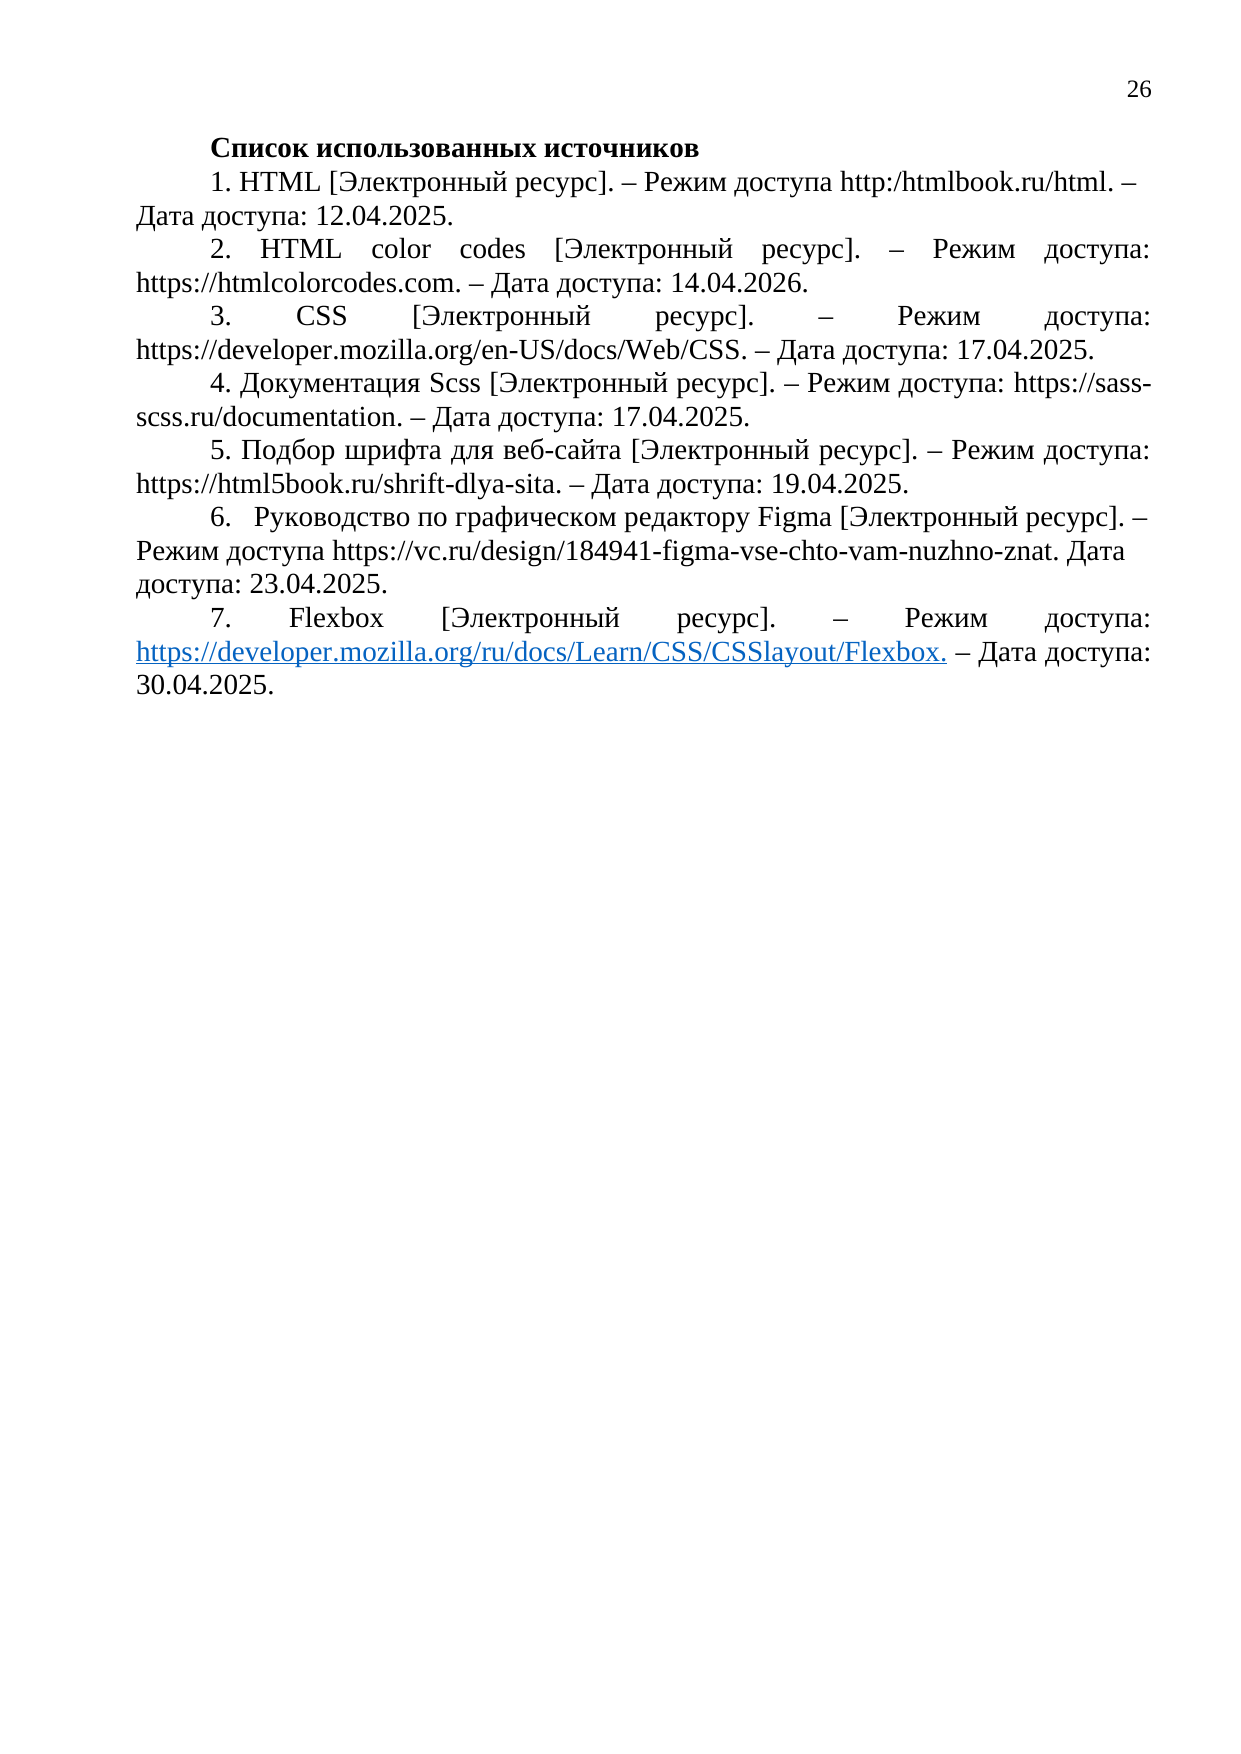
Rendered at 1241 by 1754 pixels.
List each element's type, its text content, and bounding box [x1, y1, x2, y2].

text 5. Подбор шрифта для веб-сайта [Электронный ресурс]. – Режим доступа: https://html5book.ru/shrift-dlya-sita. – Дата доступа: 19.04.2025. [136, 432, 1152, 499]
text 6. Руководство по графическом редактору Figma [Электронный ресурс]. – Режим доступа https://vc.ru/design/184941-figma-vse-chto-vam-nuzhno-znat. Дата доступа: 23.04.2025. [136, 499, 1152, 600]
text 3. CSS [Электронный ресурс]. – Режим доступа: https://developer.mozilla.org/en-US/docs/Web/CSS. – Дата доступа: 17.04.2025. [136, 298, 1152, 365]
text 2. HTML color codes [Электронный ресурс]. – Режим доступа: https://htmlcolorcodes.com. – Дата доступа: 14.04.2026. [136, 231, 1152, 298]
text 4. Документация Scss [Электронный ресурс]. – Режим доступа: https://sass-scss.ru/documentation. – Дата доступа: 17.04.2025. [136, 365, 1152, 432]
subtitle Список использованных источников [136, 131, 1152, 164]
text 7. Flexbox [Электронный ресурс]. – Режим доступа: https://developer.mozilla.org/ru/docs/Learn/CSS/CSSlayout/Flexbox. – Дата доступа: 30.04.2025. [136, 600, 1152, 701]
text 1. HTML [Электронный ресурс]. – Режим доступа http:/htmlbook.ru/html. – Дата доступа: 12.04.2025. [136, 164, 1152, 231]
